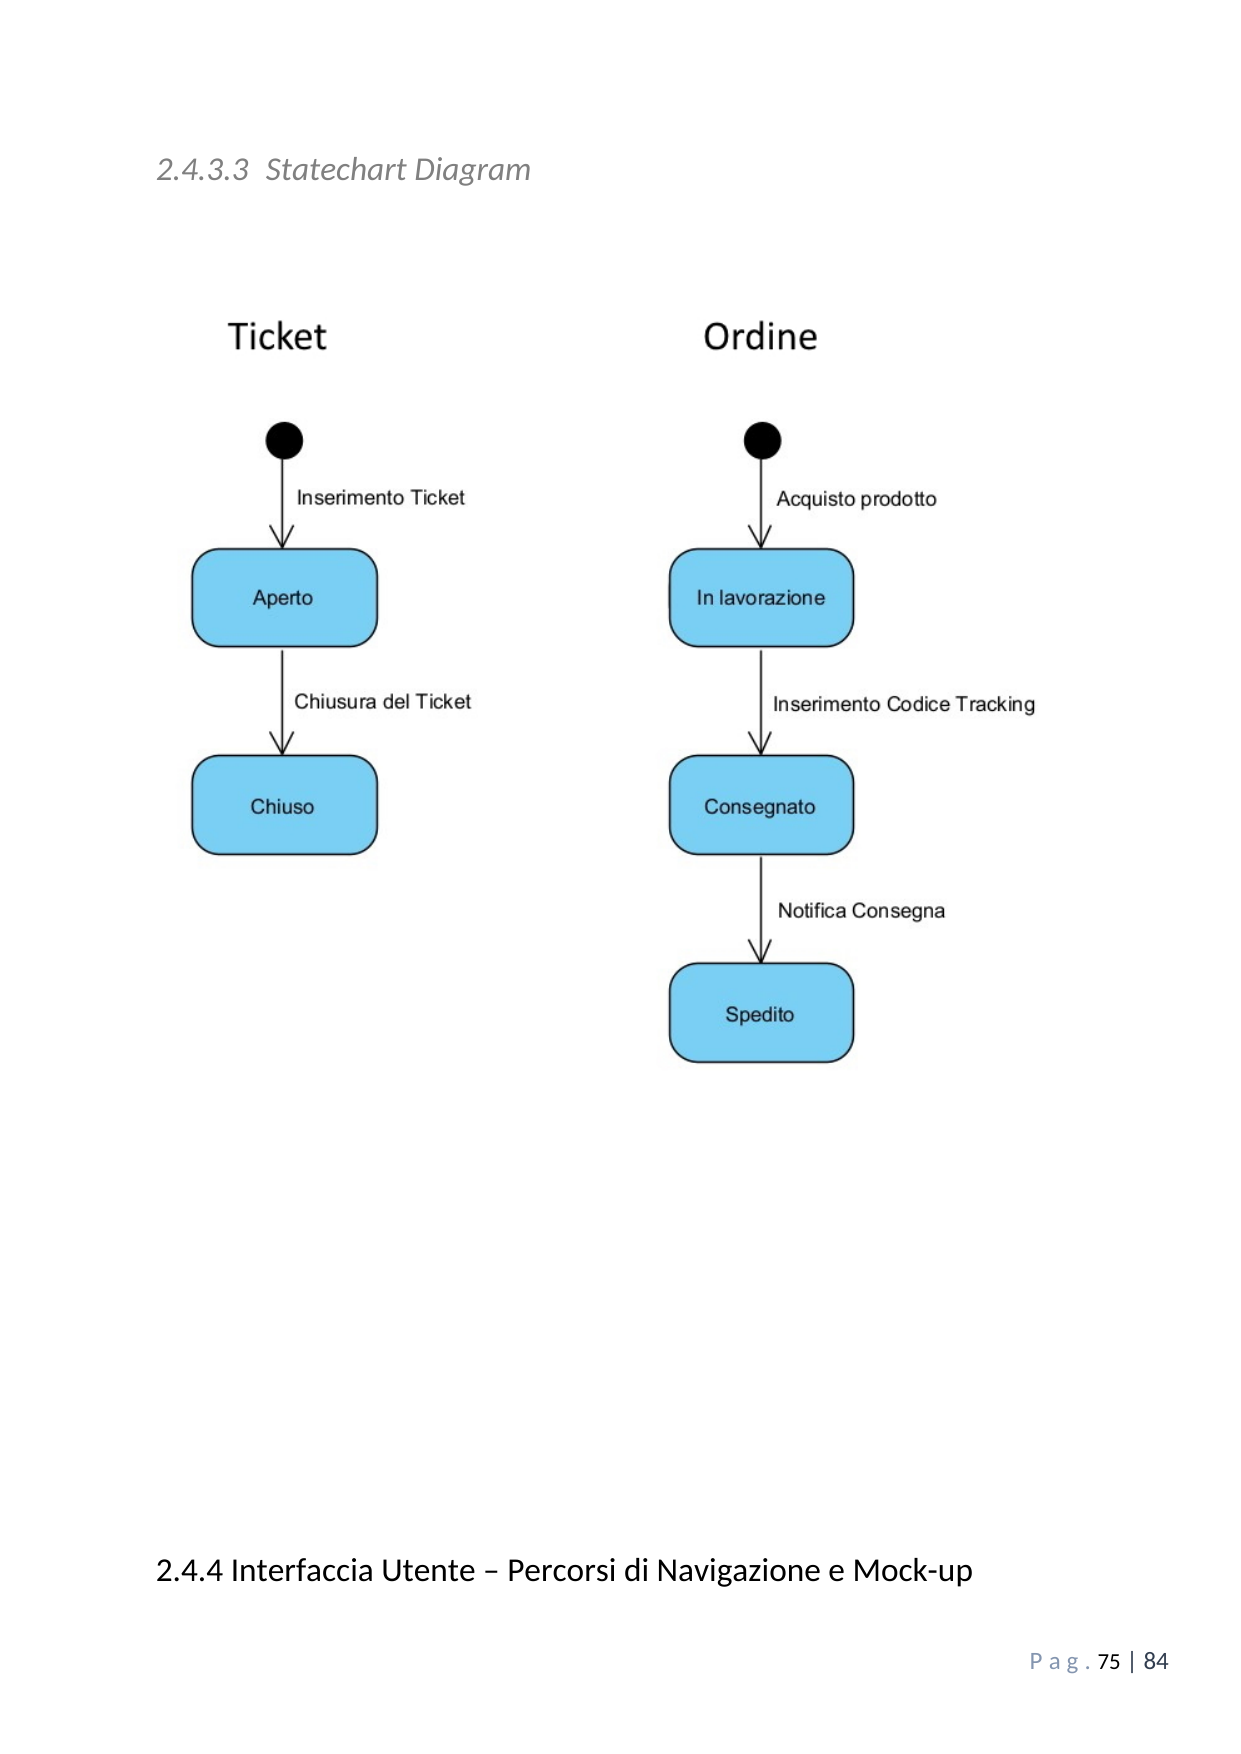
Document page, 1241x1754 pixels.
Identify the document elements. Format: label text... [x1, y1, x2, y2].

subtitle Statechart Diagram [156, 148, 1122, 188]
picture [118, 229, 1058, 1118]
subtitle Interfaccia Utente – Percorsi di Navigazione e Mock-up [156, 1549, 1122, 1590]
